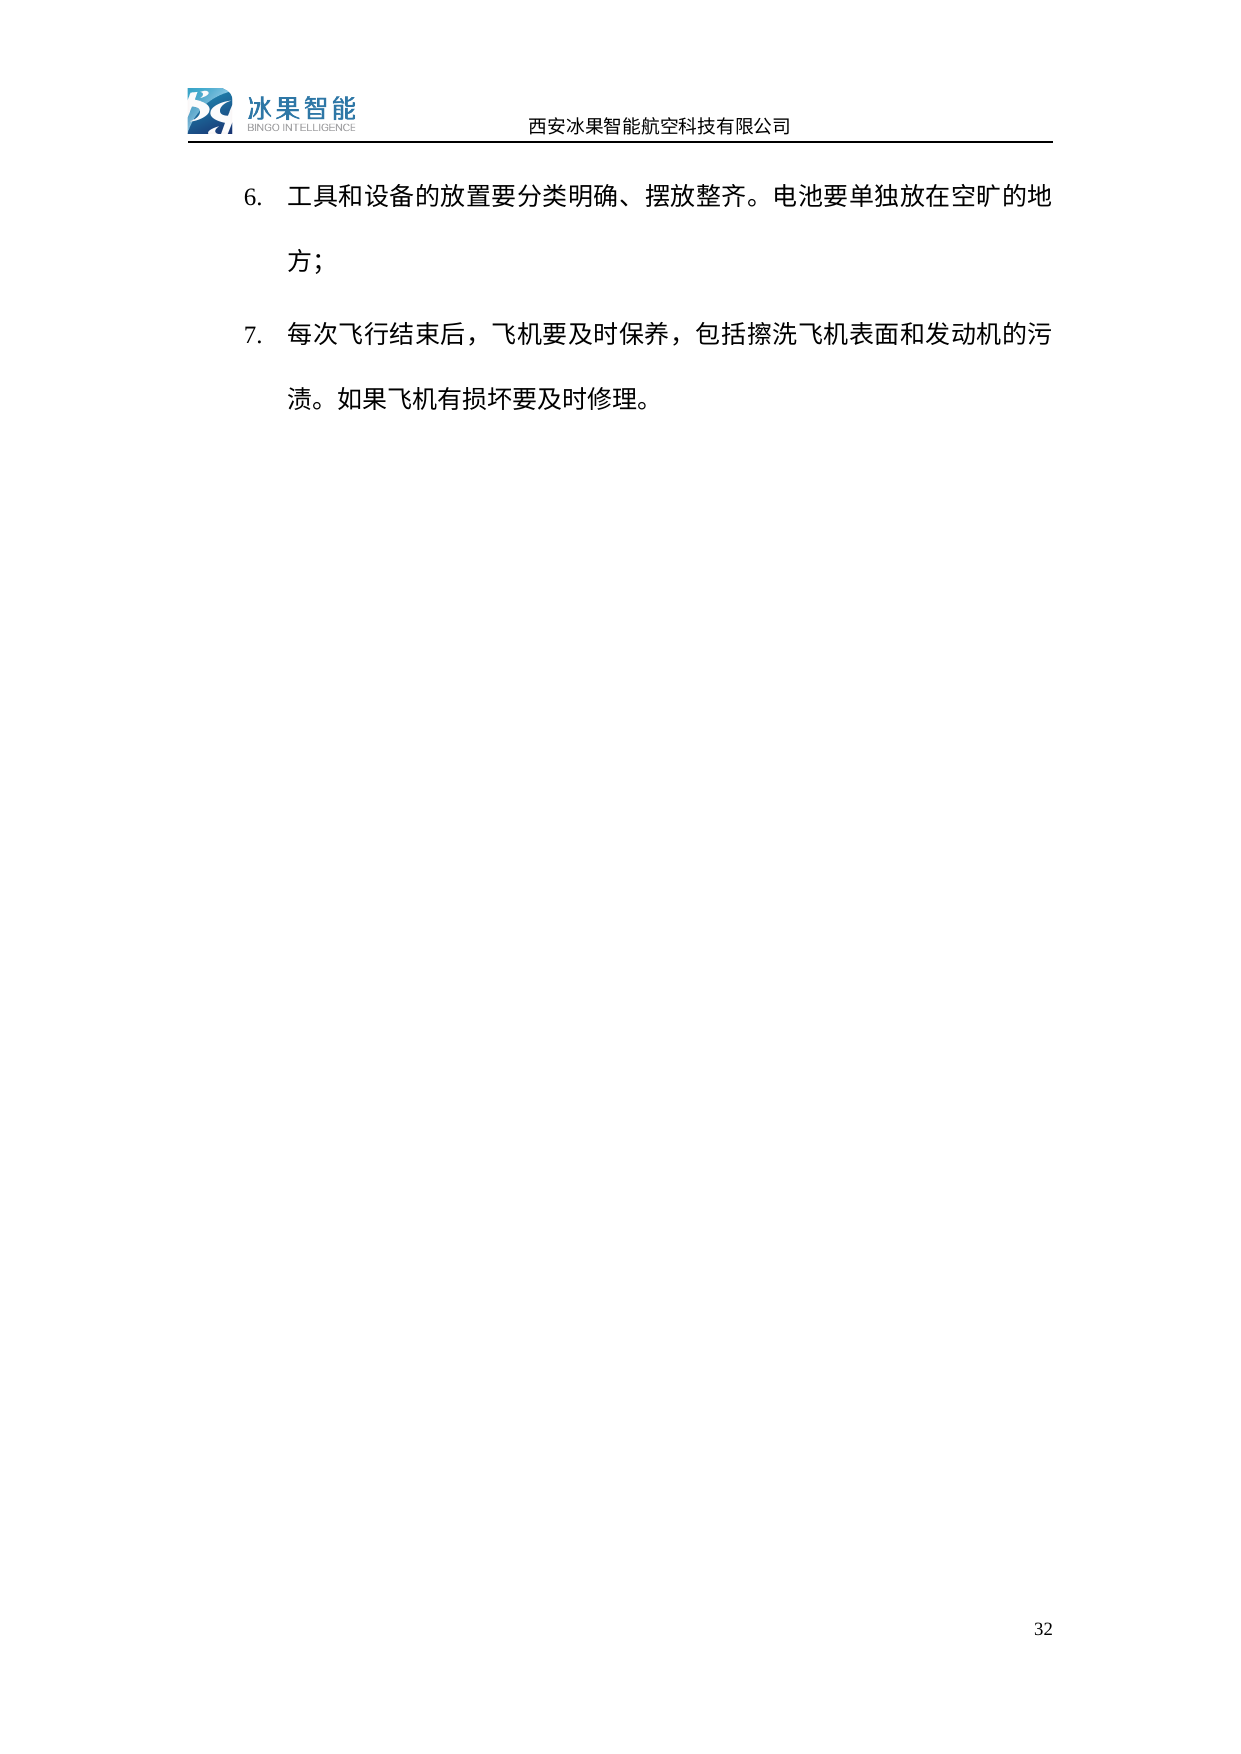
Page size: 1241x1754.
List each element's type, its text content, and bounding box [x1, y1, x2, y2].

list 每次飞行结束后，飞机要及时保养，包括擦洗飞机表面和发动机的污渍。如果飞机有损坏要及时修理。 [244, 300, 1053, 430]
picture [187, 88, 356, 134]
list 工具和设备的放置要分类明确、摆放整齐。电池要单独放在空旷的地方； [244, 162, 1053, 292]
